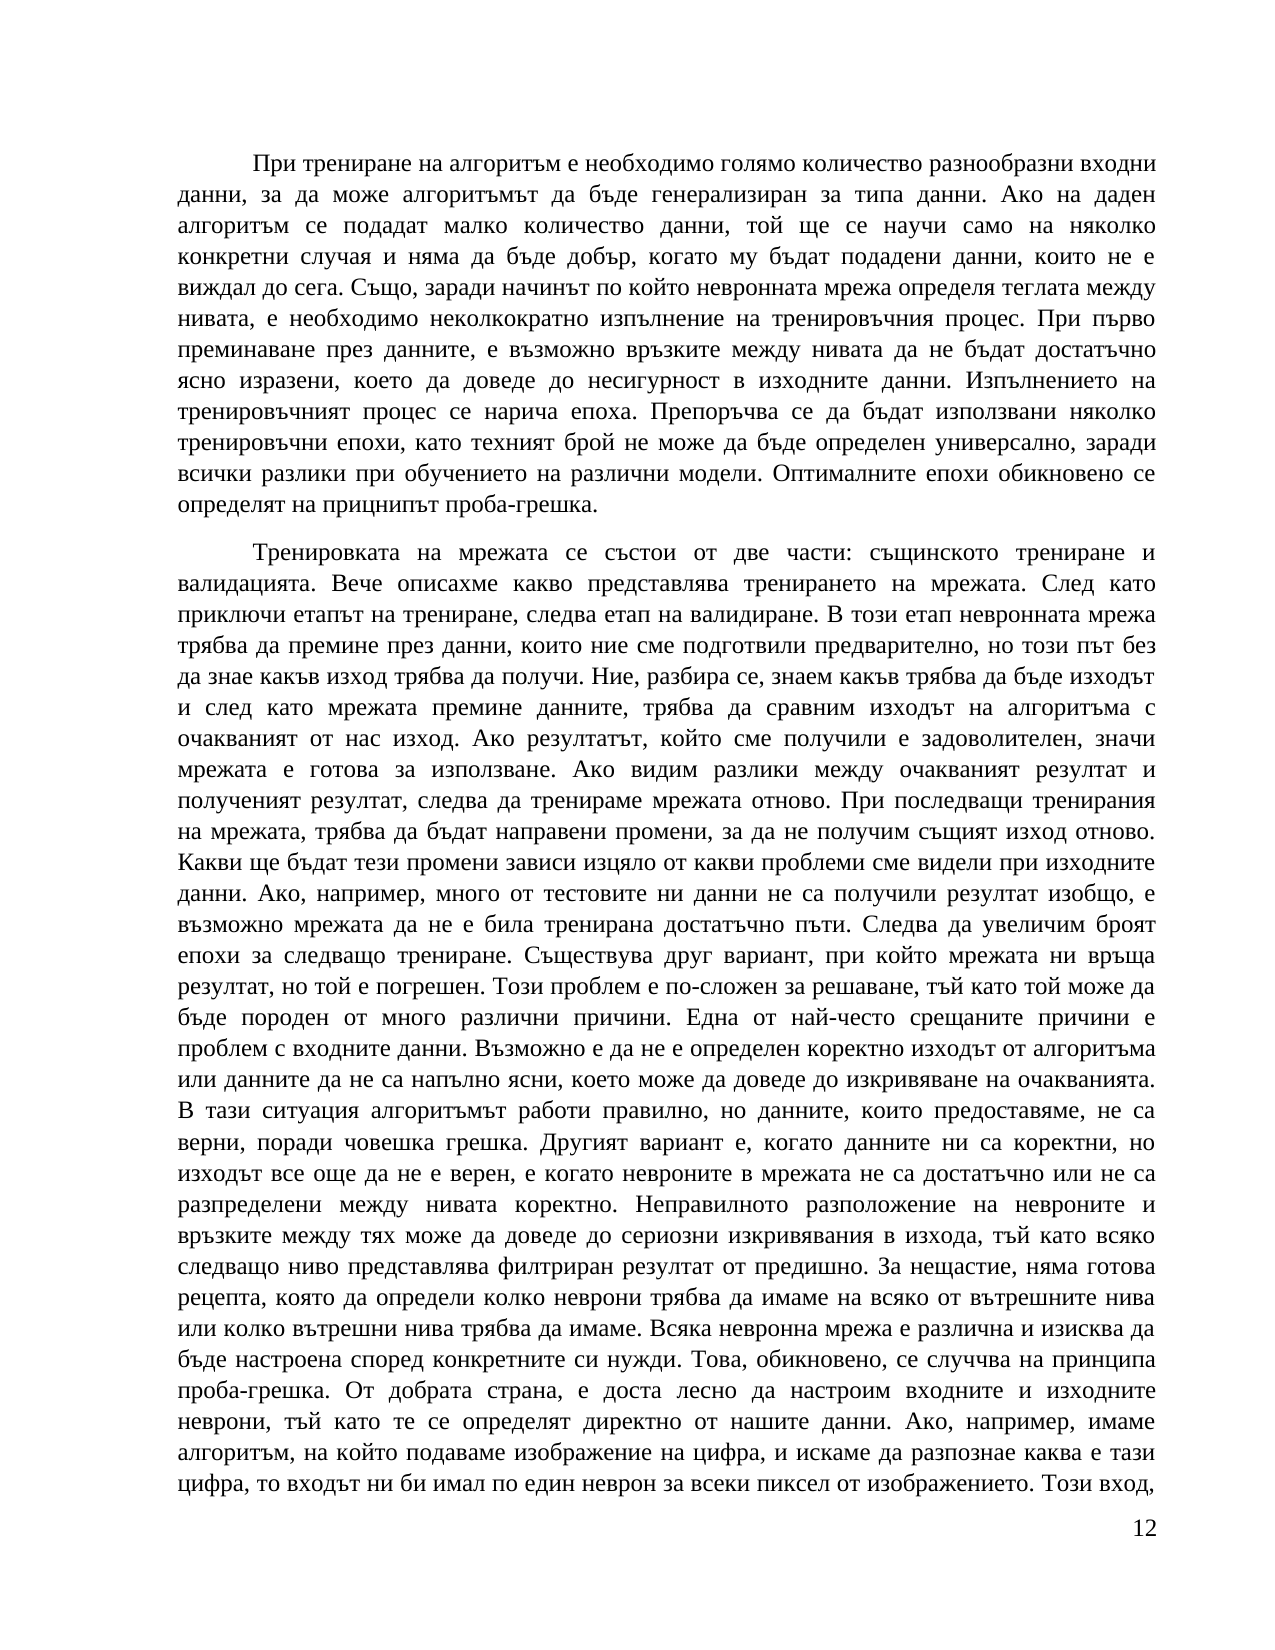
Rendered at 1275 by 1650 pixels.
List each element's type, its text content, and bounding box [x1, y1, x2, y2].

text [177, 537, 1157, 1497]
text При трениране на алгоритъм е необходимо голямо количество разнообразни входни данни, за да може алгоритъмът да бъде генерализиран за типа данни. Ако на даден алгоритъм се подадат малко количество данни, той ще се научи само на няколко конкретни случая и няма да бъде добър, когато му бъдат подадени данни, които не е виждал до сега. Също, заради начинът по който невронната мрежа определя теглата между нивата, е необходимо неколкократно изпълнение на тренировъчния процес. При първо преминаване през данните, е възможно връзките между нивата да не бъдат достатъчно ясно изразени, което да доведе до несигурност в изходните данни. Изпълнението на тренировъчният процес се нарича епоха. Препоръчва се да бъдат използвани няколко тренировъчни епохи, като техният брой не може да бъде определен универсално, заради всички разлики при обучението на различни модели. Оптималните епохи обикновено се определят на прицнипът проба-грешка. [177, 148, 1157, 518]
